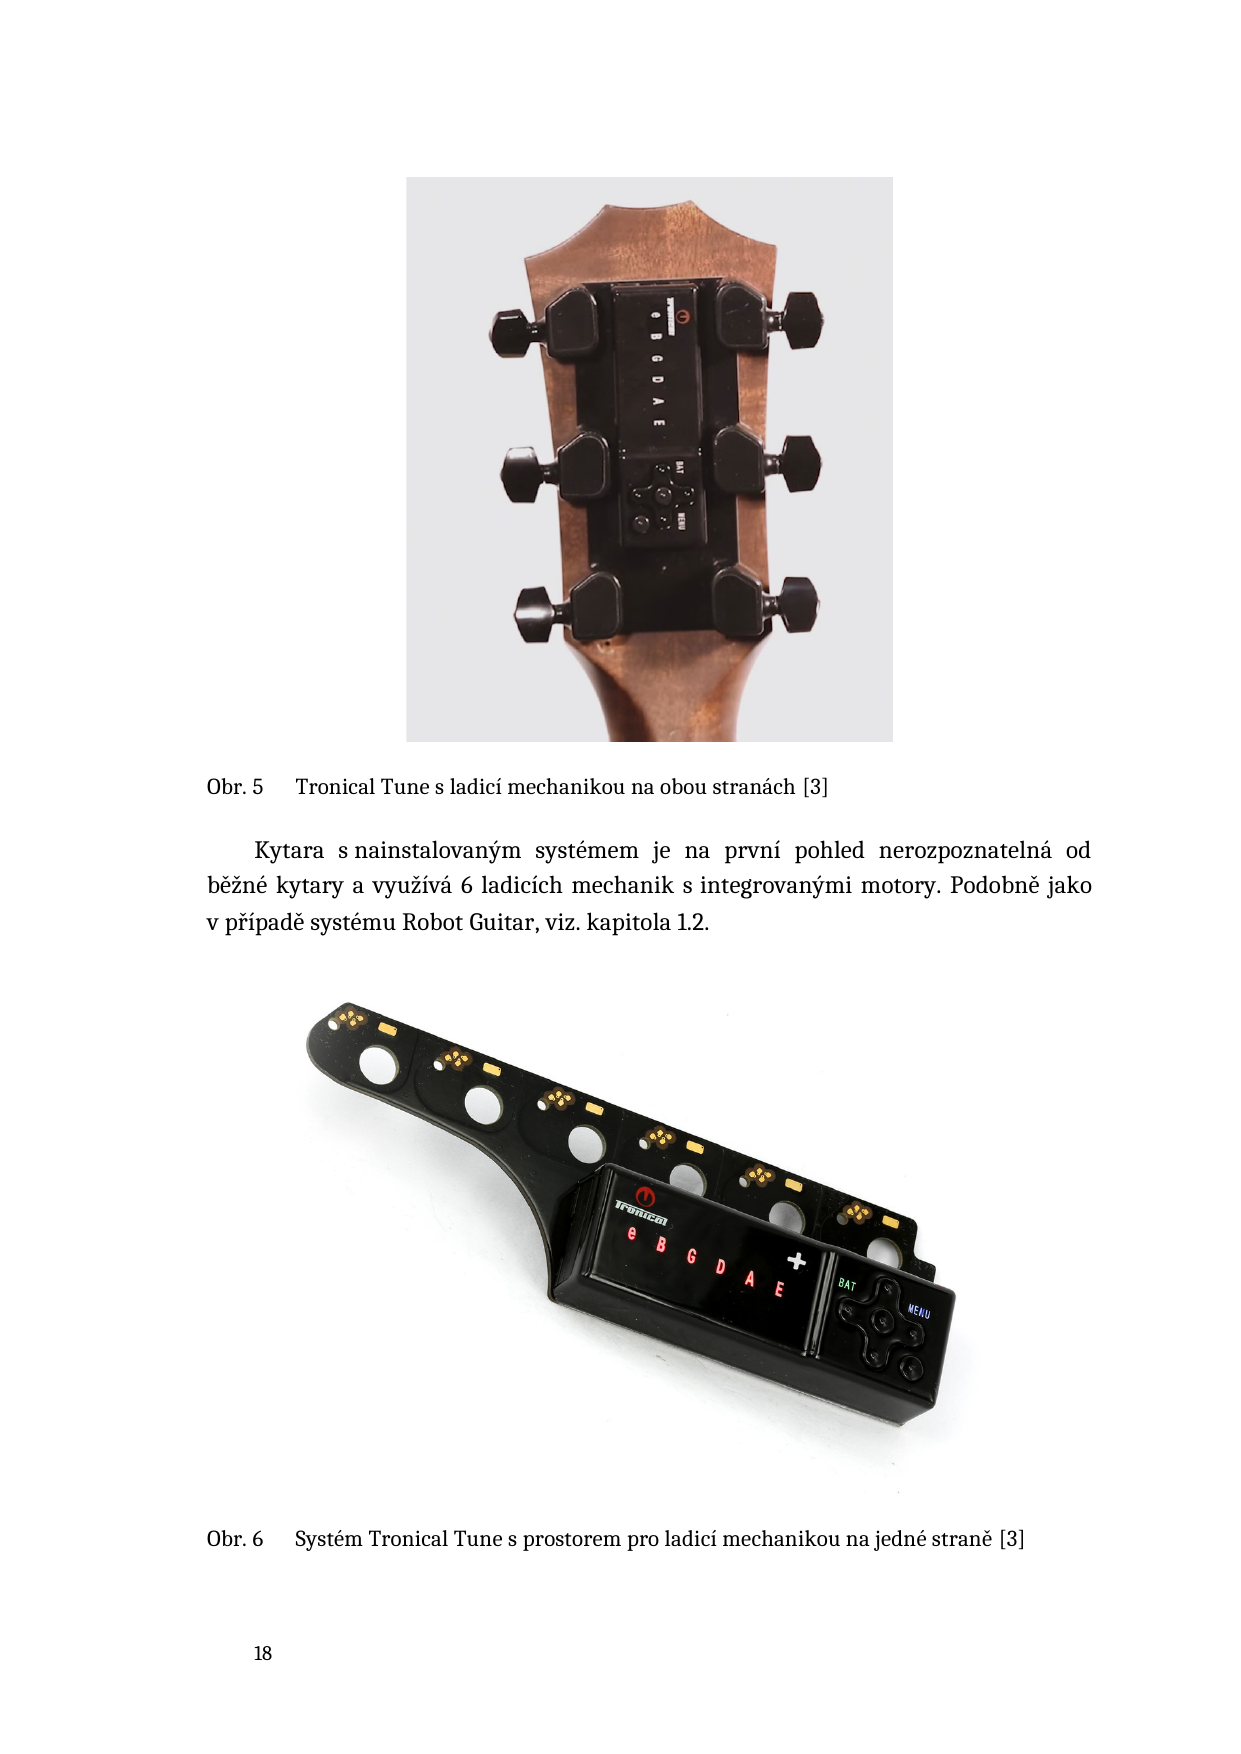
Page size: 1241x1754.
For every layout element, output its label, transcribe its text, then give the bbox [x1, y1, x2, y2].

text Obr. 5 Tronical Tune s ladicí mechanikou na obou stranách [3] [207, 773, 1092, 800]
picture [406, 177, 893, 742]
text Kytara s nainstalovaným systémem je na první pohled nerozpoznatelná od běžné kytary a využívá 6 ladicích mechanik s integrovanými motory. Podobně jako v případě systému Robot Guitar, viz. kapitola 1.2. [207, 836, 1092, 936]
text Obr. 6 Systém Tronical Tune s prostorem pro ladicí mechanikou na jedné straně [3] [207, 1526, 1092, 1552]
picture [287, 993, 1012, 1494]
